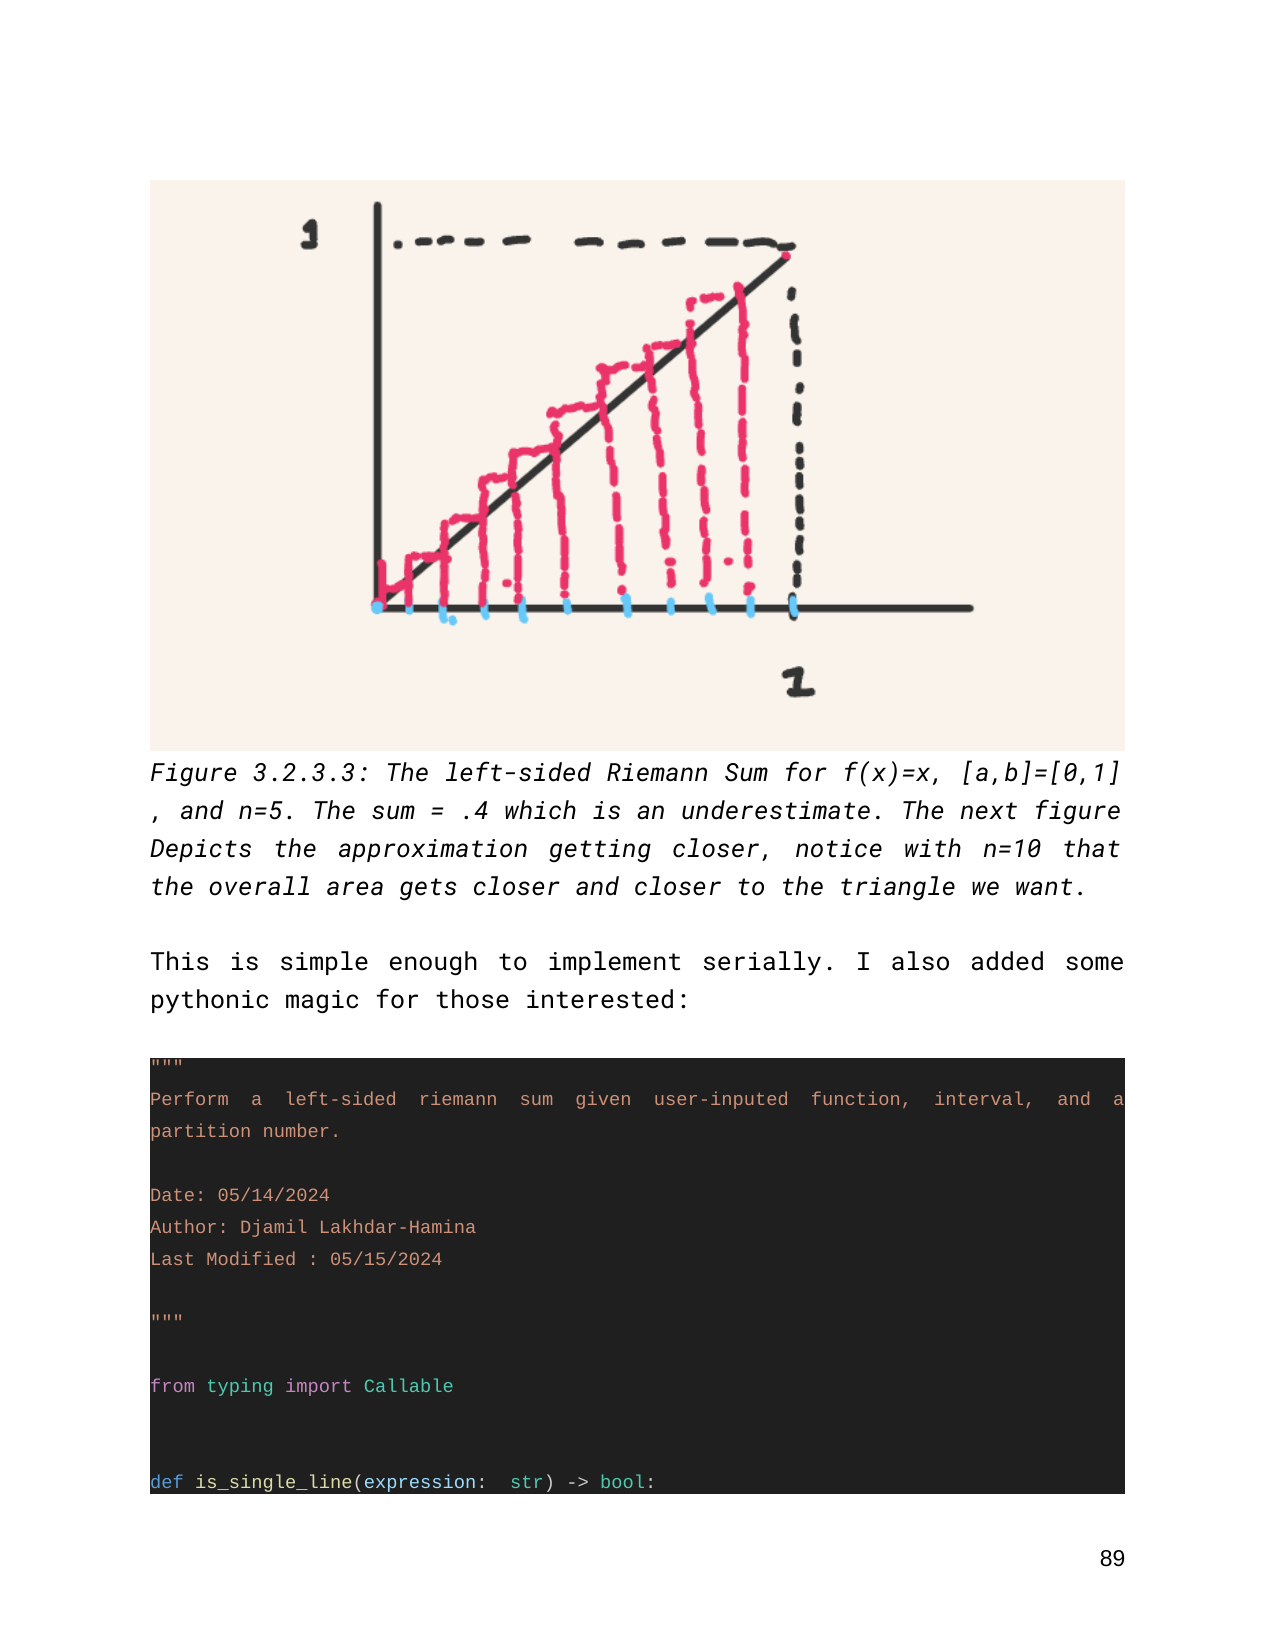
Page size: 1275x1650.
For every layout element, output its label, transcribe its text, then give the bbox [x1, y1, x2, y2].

text def is_single_line(expression: str) -> bool: [150, 1473, 1125, 1494]
text Figure 3.2.3.3: The left-sided Riemann Sum for f(x)=x, [a,b]=[0,1] , and n=5. The sum = .4 which is an underestimate. The next figure Depicts the approximation getting closer, notice with n=10 that the overall area gets closer and closer to the triangle we want. [150, 755, 1125, 902]
text Last Modified : 05/15/2024 [150, 1249, 1125, 1271]
text Date: 05/14/2024 [150, 1186, 1125, 1207]
text from typing import Callable [150, 1377, 1125, 1398]
text """ [150, 1058, 1125, 1079]
text This is simple enough to implement serially. I also added some pythonic magic for those interested: [150, 944, 1125, 1015]
text Author: Djamil Lakhdar-Hamina [150, 1218, 1125, 1239]
text """ [150, 1313, 1125, 1334]
picture [150, 180, 1125, 751]
text Perform a left-sided riemann sum given user-inputed function, interval, and a partition number. [150, 1090, 1125, 1143]
